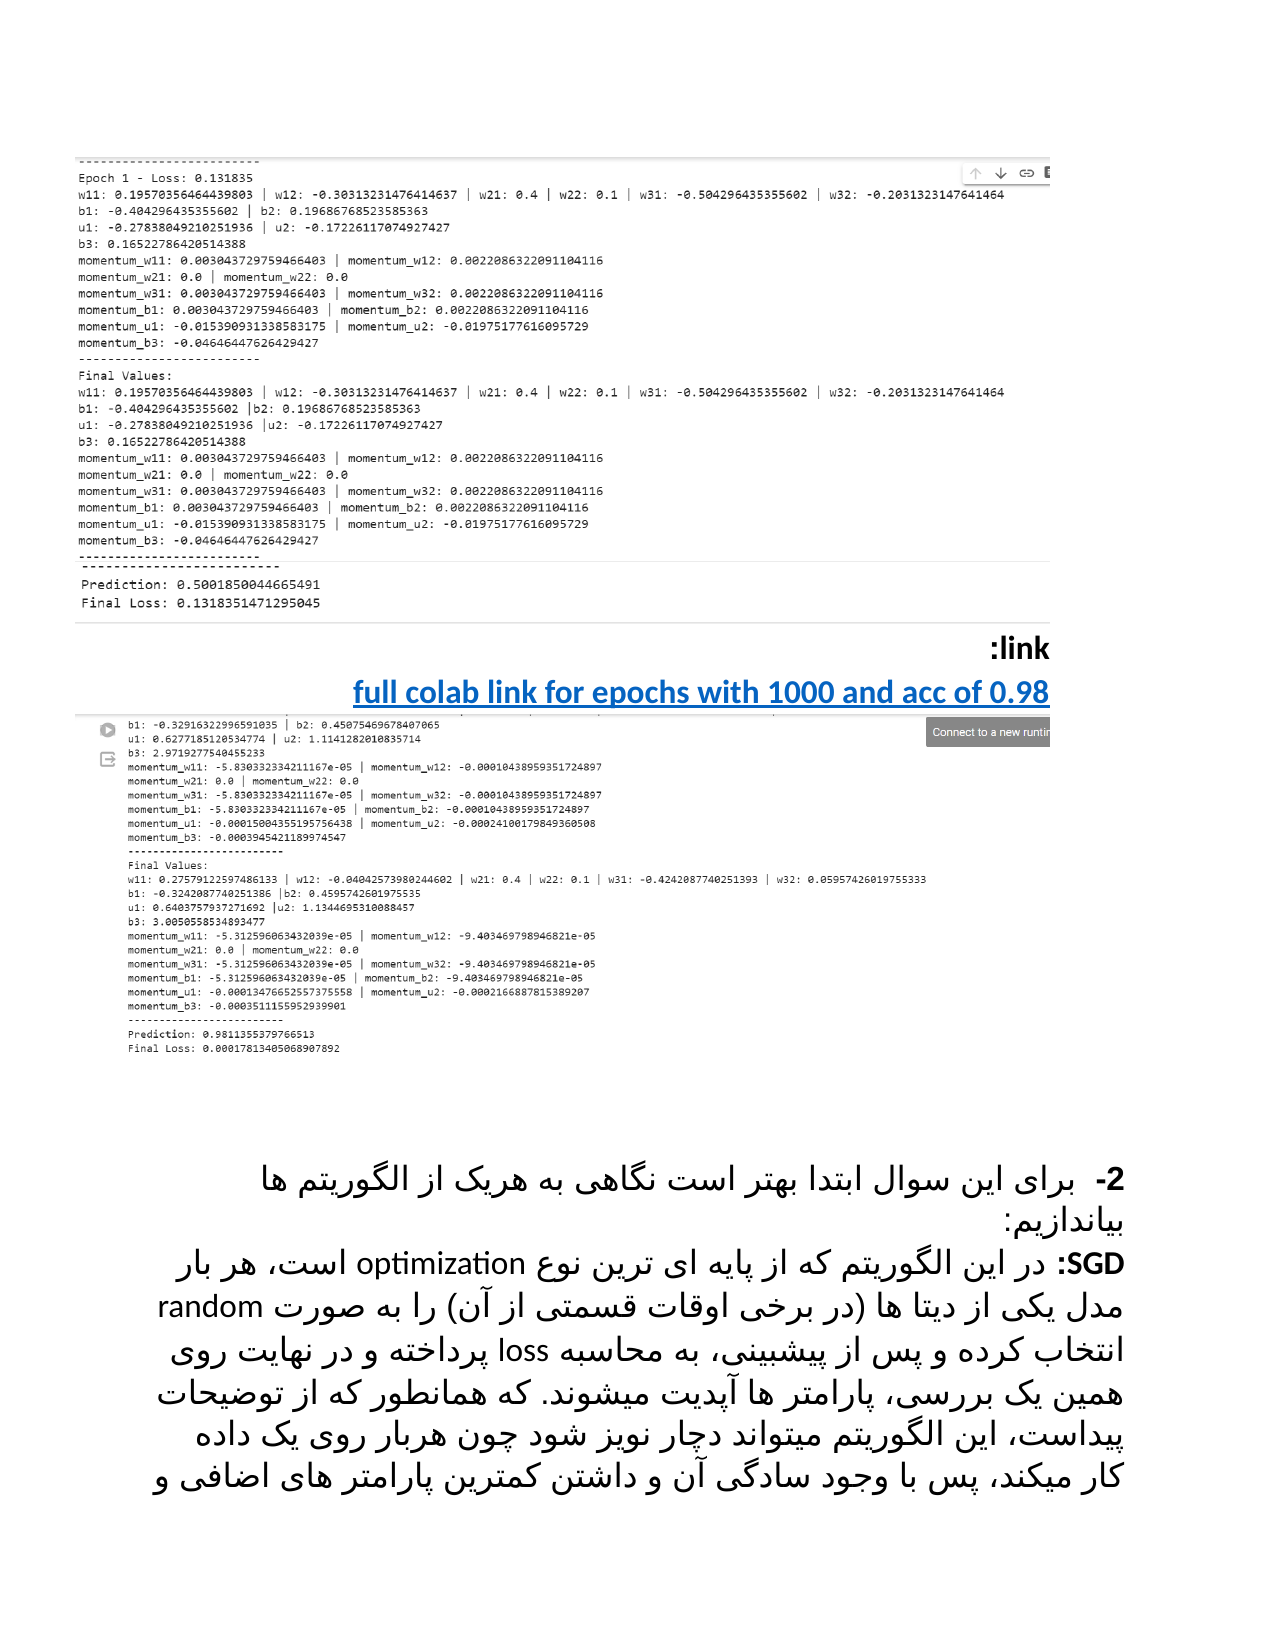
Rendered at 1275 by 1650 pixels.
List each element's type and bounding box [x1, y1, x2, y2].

picture [75, 563, 1050, 624]
list [150, 150, 1087, 1057]
picture [75, 150, 1050, 562]
picture [75, 713, 1050, 1057]
text [150, 1076, 1125, 1494]
